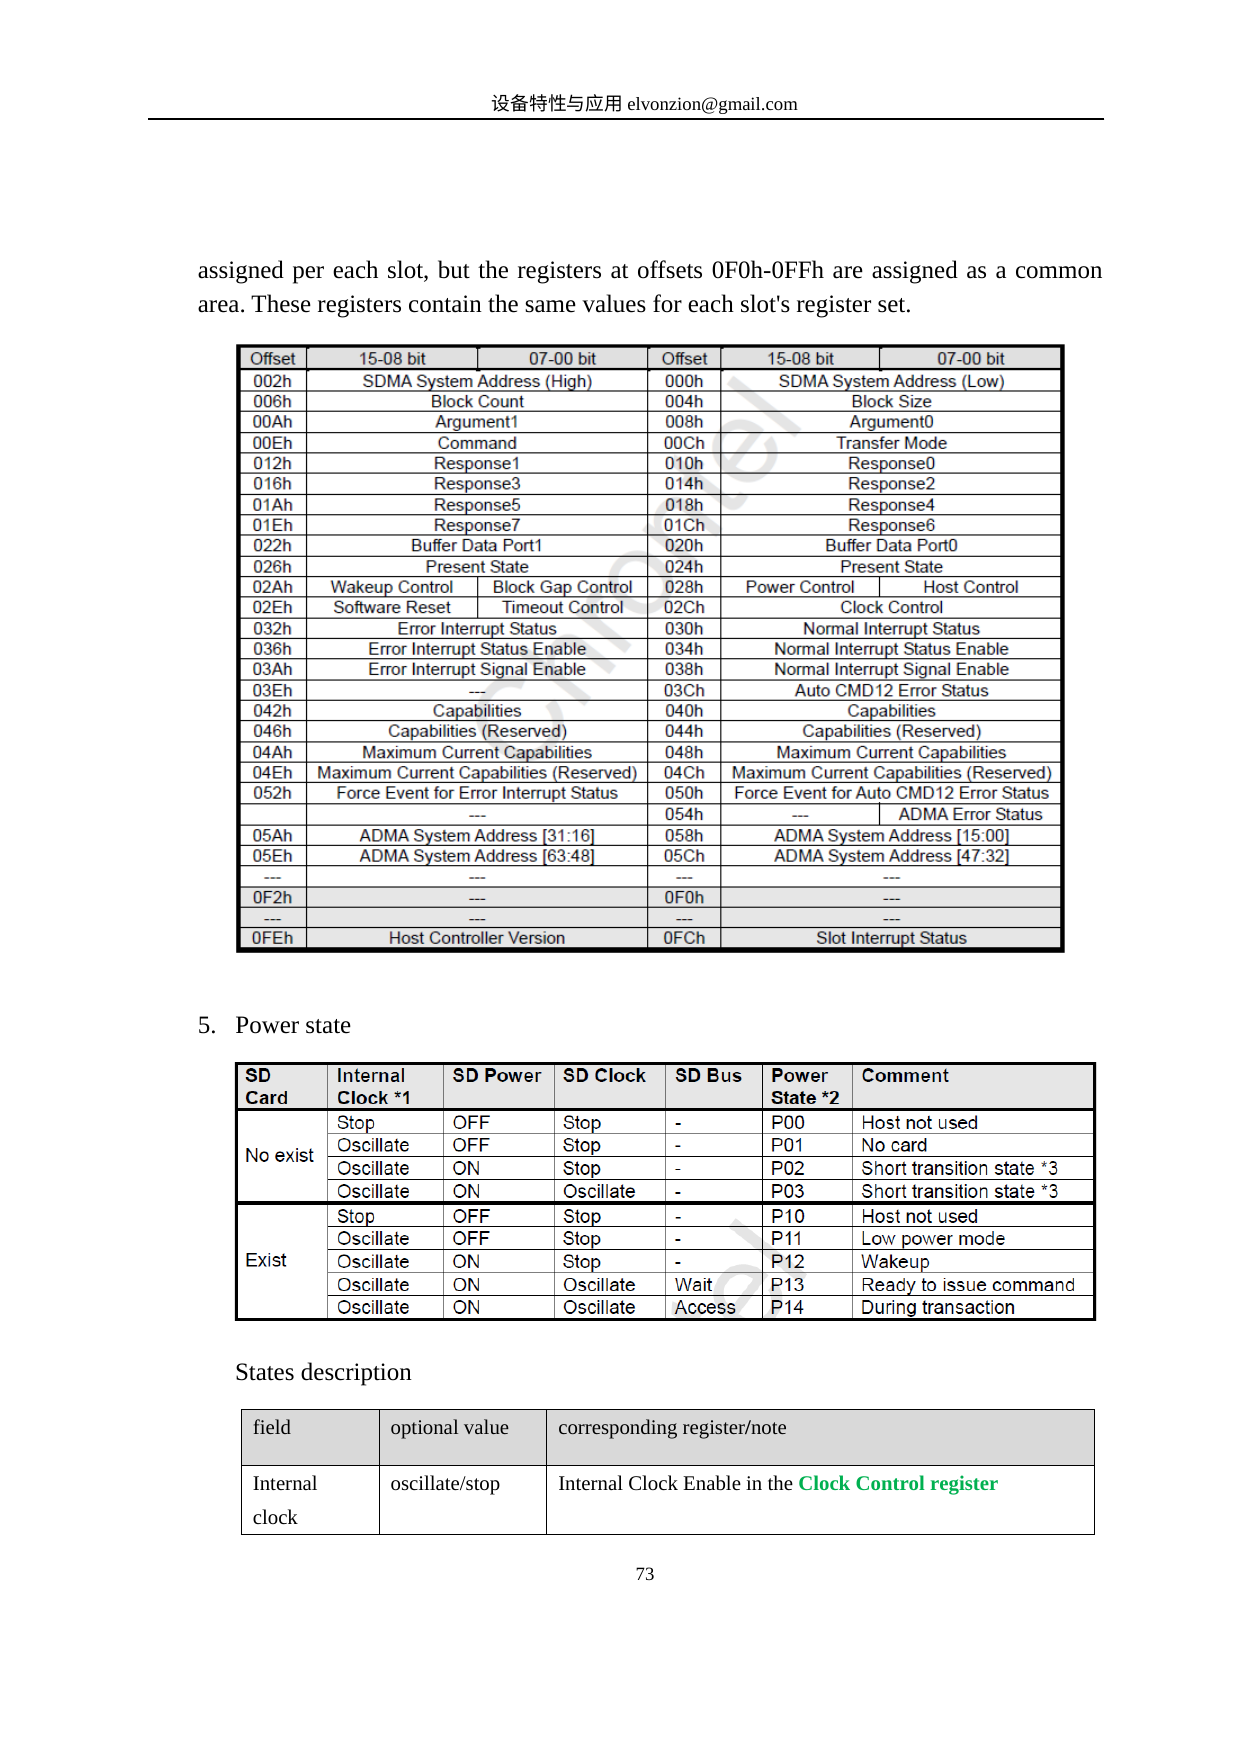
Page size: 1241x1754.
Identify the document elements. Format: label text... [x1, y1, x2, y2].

table_header optional value [380, 1410, 546, 1465]
table_cell Internal clock [242, 1466, 379, 1534]
table_header corresponding register/note [547, 1410, 1094, 1465]
list Power state [198, 1007, 1104, 1041]
table_header field [242, 1410, 379, 1465]
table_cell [547, 1466, 1094, 1534]
text States description [185, 1354, 1104, 1388]
table_cell oscillate/stop [380, 1466, 546, 1534]
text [198, 252, 1104, 320]
